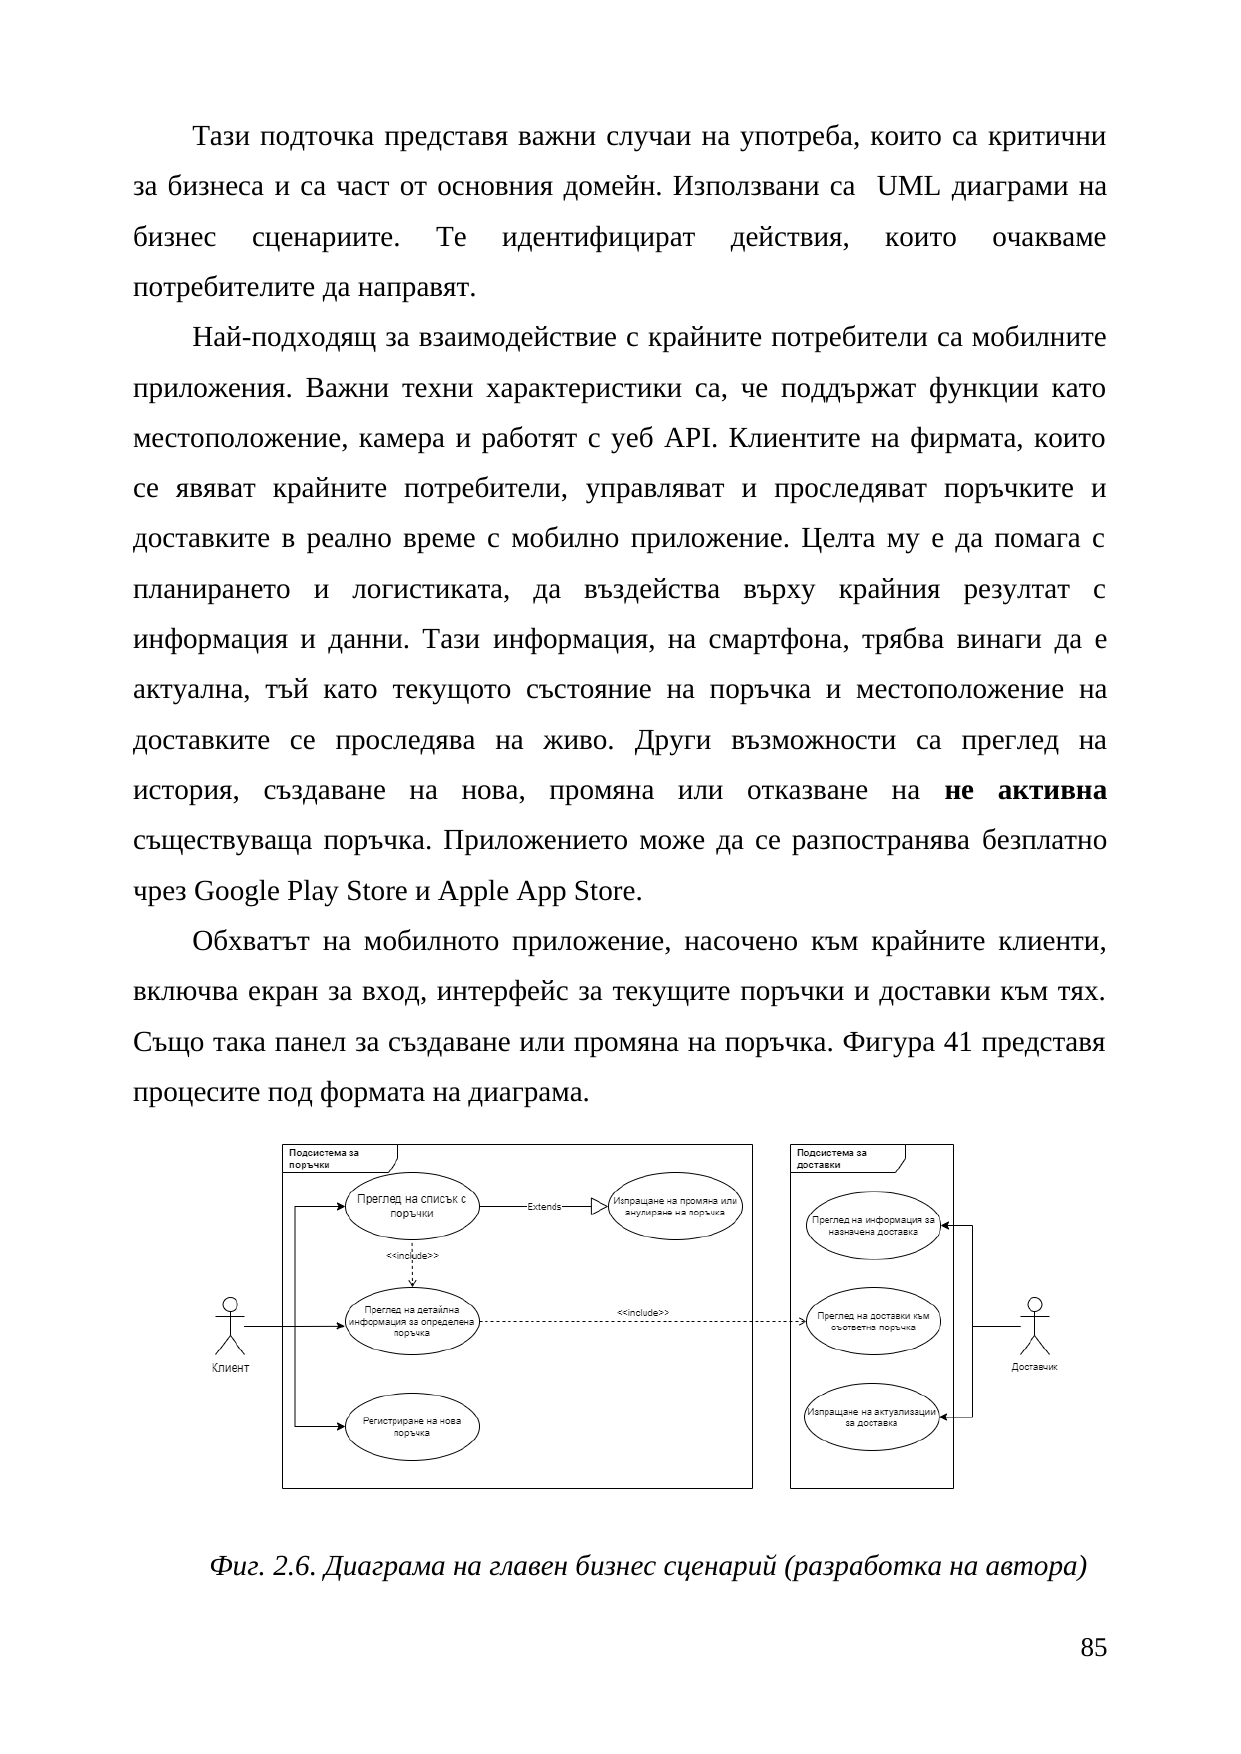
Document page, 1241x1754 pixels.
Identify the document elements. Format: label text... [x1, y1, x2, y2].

title Фиг. 2.6. Диаграма на главен бизнес сценарий (разработка на автора) [133, 1548, 1107, 1582]
picture [192, 1124, 1076, 1508]
text Обхватът на мобилното приложение, насочено към крайните клиенти, включва екран за вход, интерфейс за текущите поръчки и доставки към тях. Също така панел за създаване или промяна на поръчка. Фигура 41 представя процесите под формата на диаграма. [133, 923, 1107, 1108]
text Тази подточка представя важни случаи на употреба, които са критични за бизнеса и са част от основния домейн. Използвани са UML диаграми на бизнес сценариите. Те идентифицират действия, които очакваме потребителите да направят. [133, 118, 1107, 303]
text Най-подходящ за взаимодействие с крайните потребители са мобилните приложения. Важни техни характеристики са, че поддържат функции като местоположение, камера и работят с уеб API. Клиентите на фирмата, които се явяват крайните потребители, управляват и проследяват поръчките и доставките в реално време с мобилно приложение. Целта му е да помага с планирането и логистиката, да въздейства върху крайния резултат с информация и данни. Тази информация, на смартфона, трябва винаги да е актуална, тъй като текущото състояние на поръчка и местоположение на доставките се проследява на живо. Други възможности са преглед на история, създаване на нова, промяна или отказване на не активна съществуваща поръчка. Приложението може да се разпостранява безплатно чрез Google Play Store и Apple App Store. [133, 319, 1107, 906]
